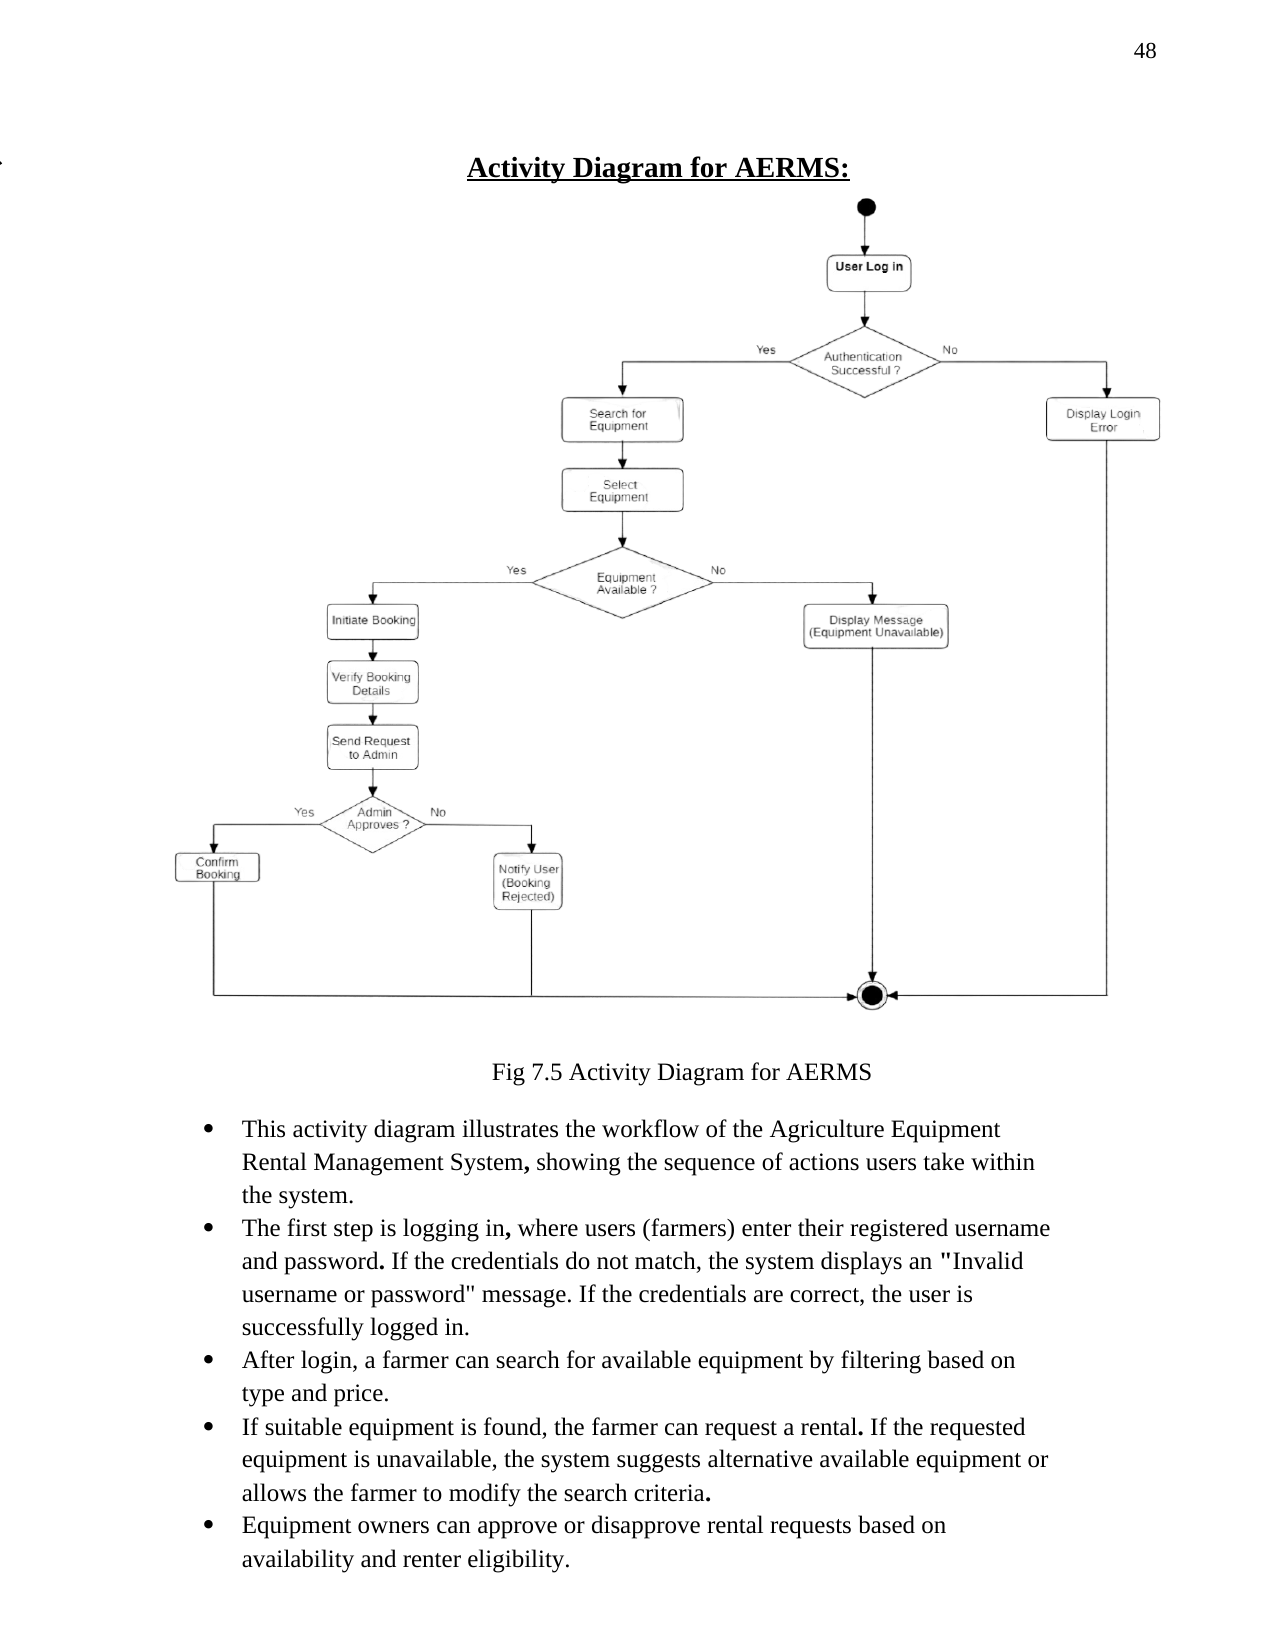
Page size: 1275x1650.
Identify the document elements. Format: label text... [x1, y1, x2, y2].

picture [166, 189, 1197, 1044]
text Activity Diagram for AERMS: [167, 150, 1156, 183]
list After login, a farmer can search for available equipment by filtering based on type and price. [204, 1346, 1053, 1407]
list The first step is logging in, where users (farmers) enter their registered username and password. If the credentials do not match, the system displays an "Invalid username or password" message. If the credentials are correct, the user is successfully logged in. [204, 1213, 1053, 1341]
list If suitable equipment is found, the farmer can request a rental. If the requested equipment is unavailable, the system suggests alternative available equipment or allows the farmer to modify the search criteria. [204, 1412, 1053, 1506]
list This activity diagram illustrates the workflow of the Agriculture Equipment Rental Management System, showing the sequence of actions users take within the system. [204, 1114, 1053, 1209]
list Equipment owners can approve or disapprove rental requests based on availability and renter eligibility. [204, 1511, 1053, 1572]
text Fig 7.5 Activity Diagram for AERMS [492, 1057, 1053, 1086]
